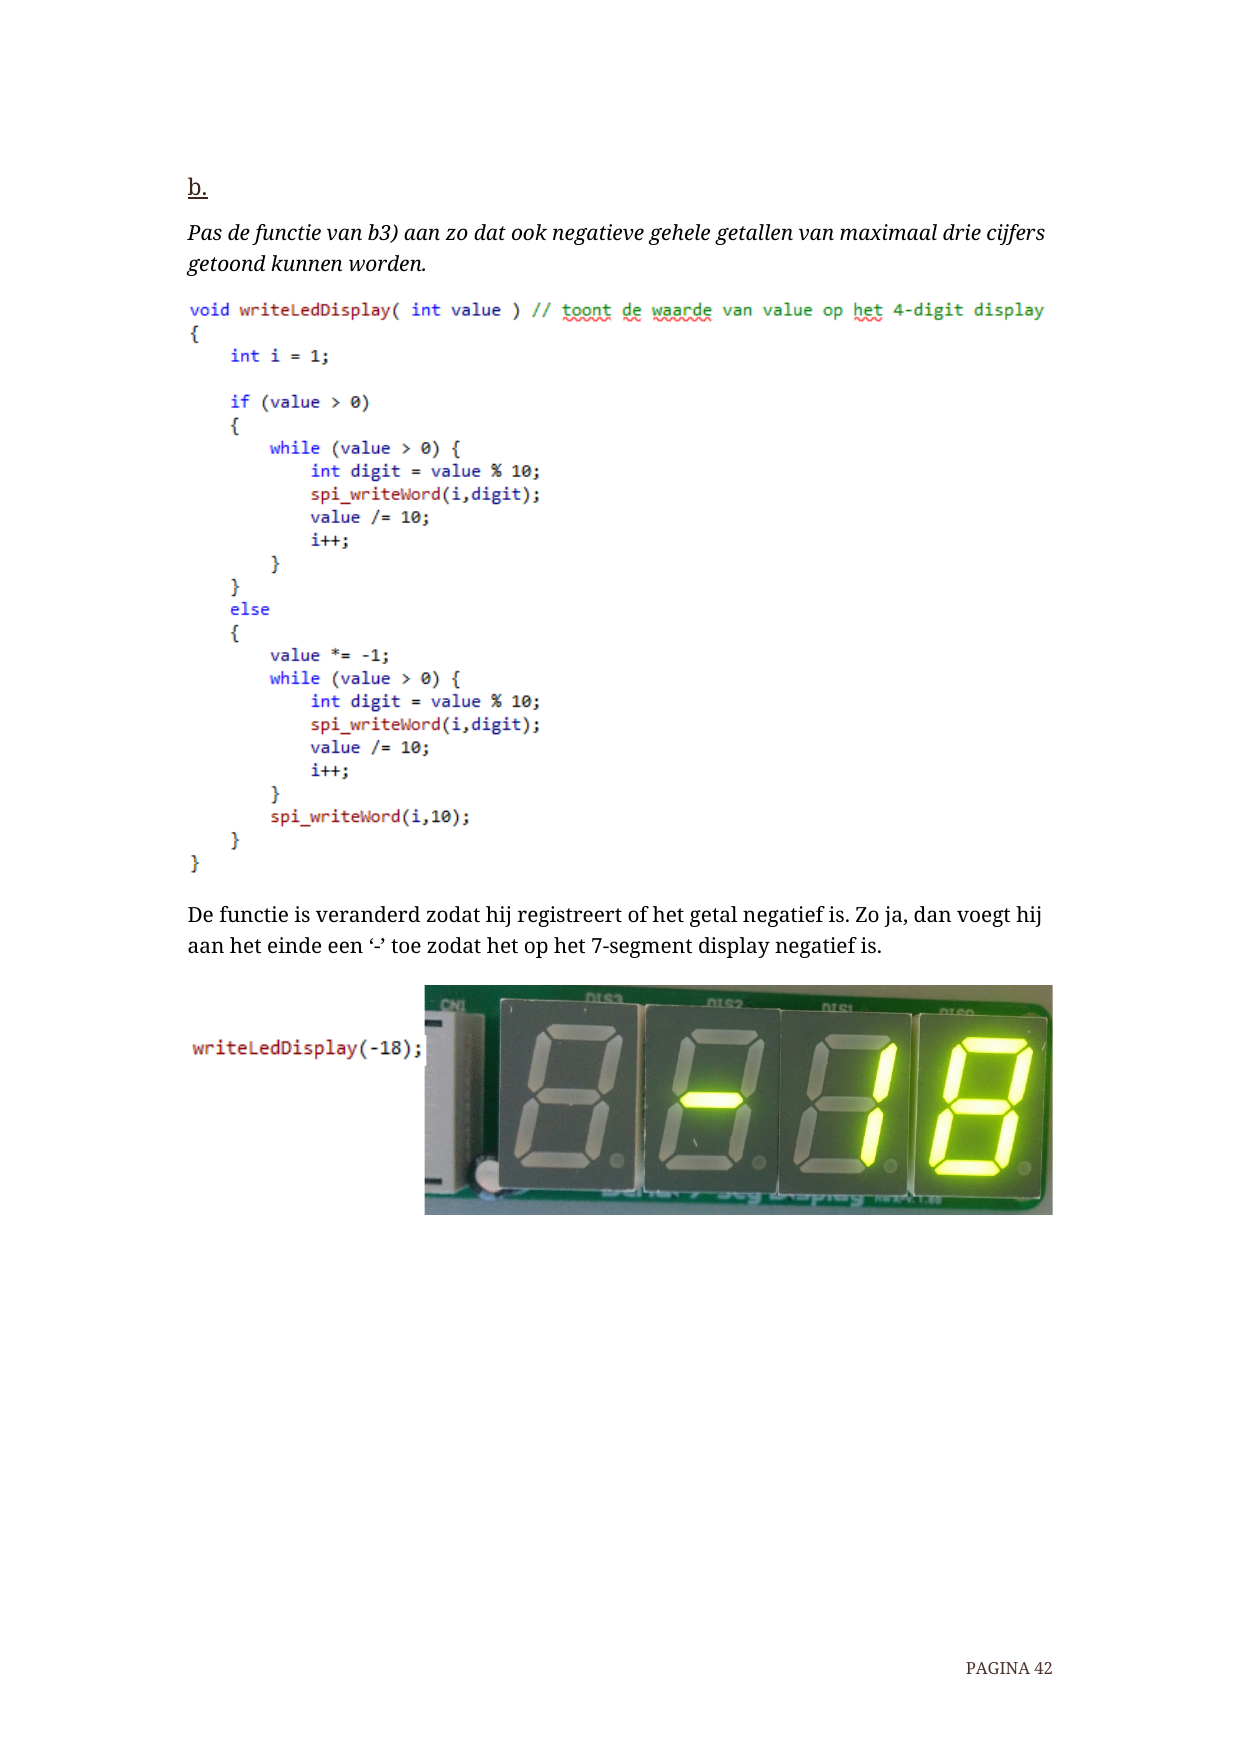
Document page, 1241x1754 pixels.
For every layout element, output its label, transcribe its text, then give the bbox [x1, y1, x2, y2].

text De functie is veranderd zodat hij registreert of het getal negatief is. Zo ja, dan voegt hij aan het einde een ‘-’ toe zodat het op het 7-segment display negatief is. [187, 900, 1053, 960]
text b. [187, 171, 1053, 202]
picture [187, 301, 1053, 877]
picture [187, 985, 1053, 1215]
text Pas de functie van b3) aan zo dat ook negatieve gehele getallen van maximaal drie cijfers getoond kunnen worden. [187, 218, 1053, 277]
